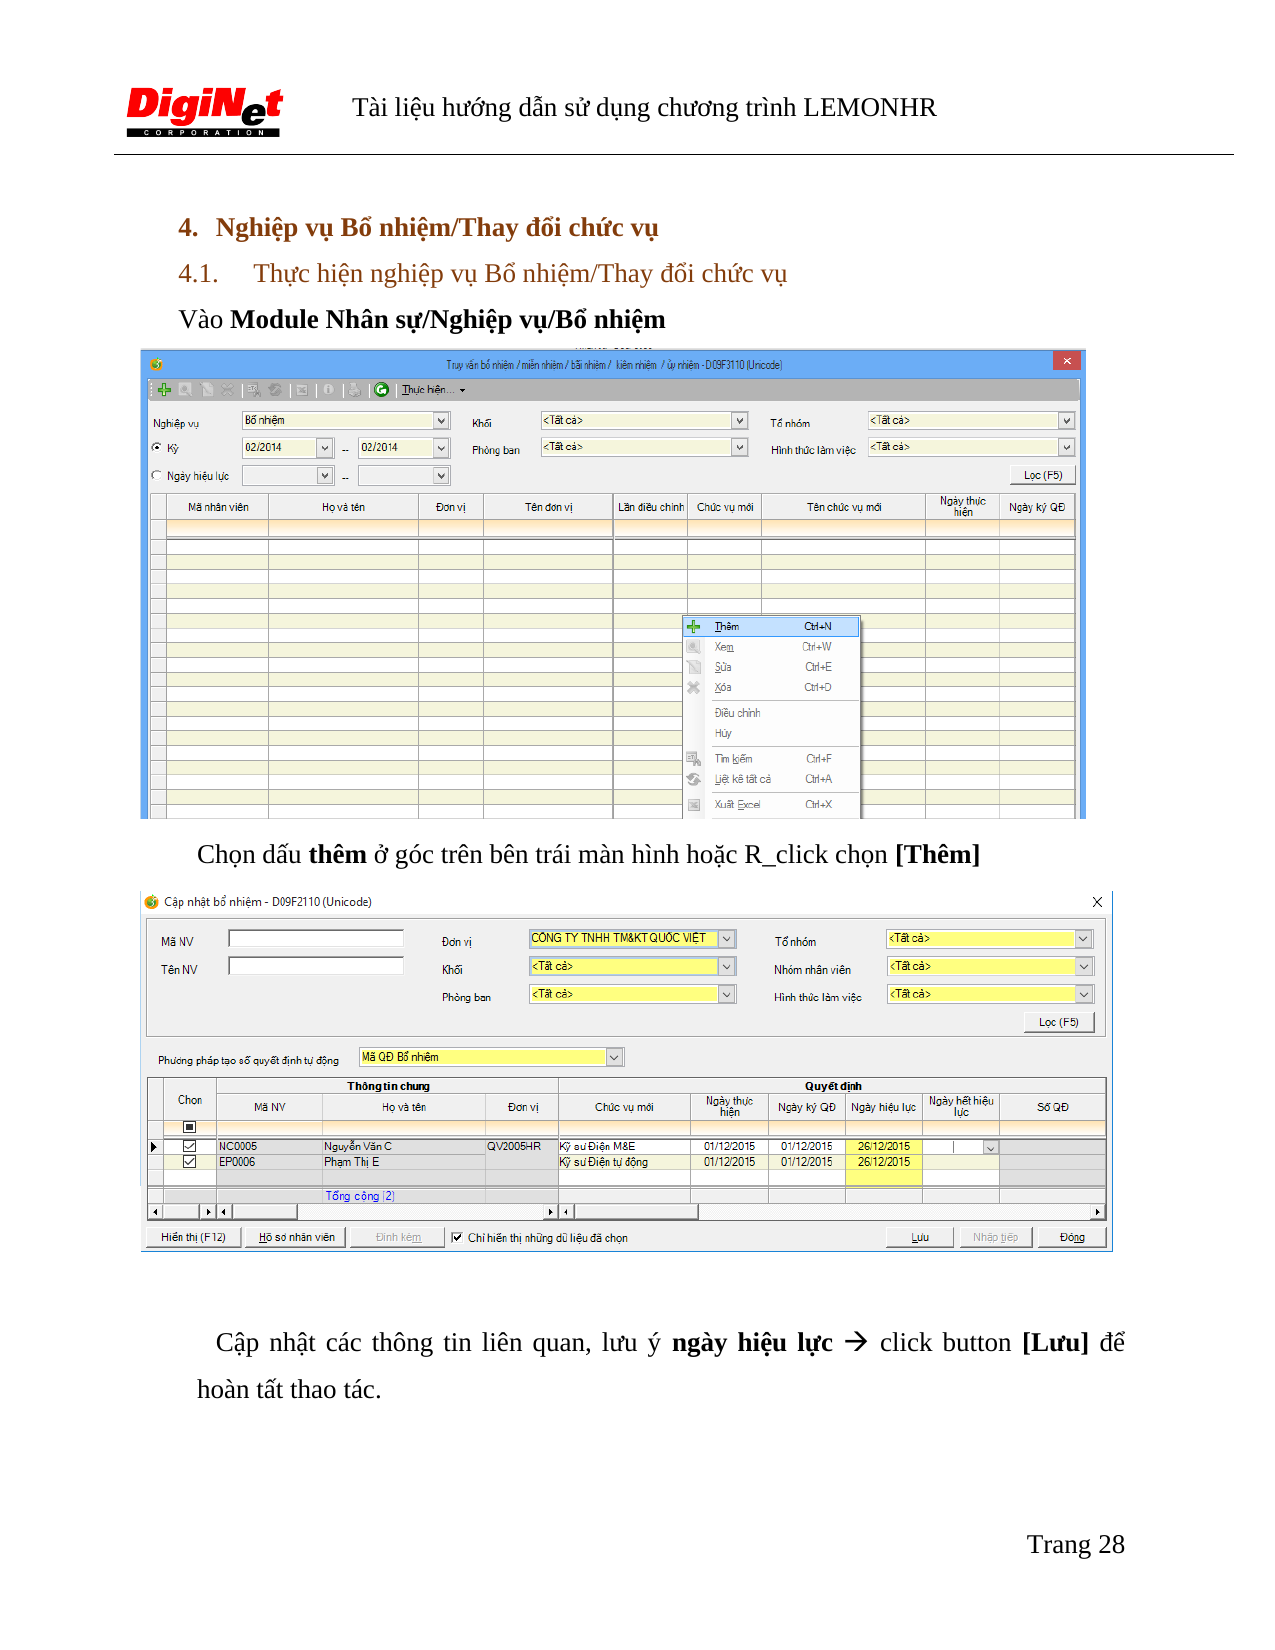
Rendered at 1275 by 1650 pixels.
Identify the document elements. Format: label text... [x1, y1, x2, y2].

subtitle Nghiệp vụ Bổ nhiệm/Thay đổi chức vụ [178, 211, 1125, 242]
picture [121, 86, 290, 143]
text Cập nhật các thông tin liên quan, lưu ý ngày hiệu lực click button [Lưu] để hoàn tất thao tác. [197, 1327, 1125, 1404]
text Chọn dấu thêm ở góc trên bên trái màn hình hoặc R_click chọn [Thêm] [141, 838, 1125, 869]
subtitle Thực hiện nghiệp vụ Bổ nhiệm/Thay đổi chức vụ [178, 257, 1125, 288]
picture [140, 891, 1116, 1255]
picture [140, 348, 1086, 819]
text Vào Module Nhân sự/Nghiệp vụ/Bổ nhiệm [141, 303, 1125, 334]
